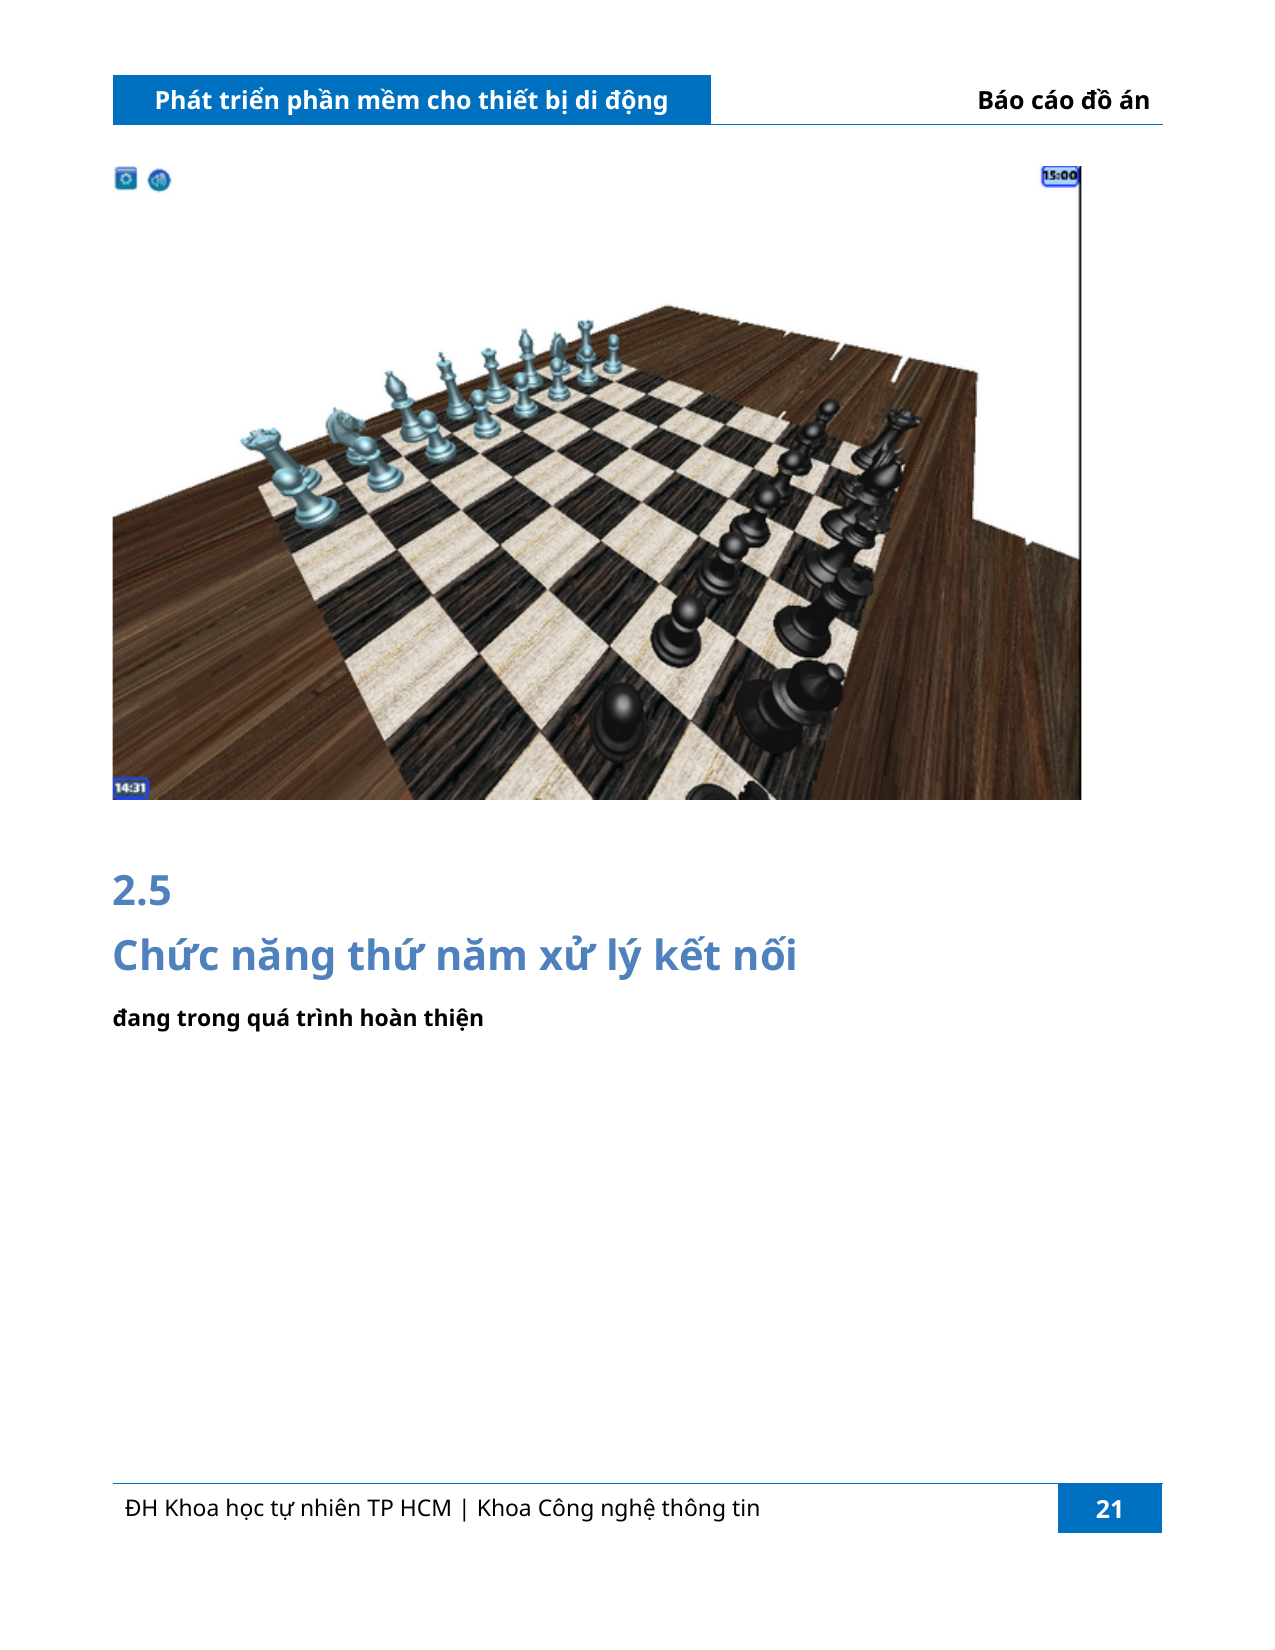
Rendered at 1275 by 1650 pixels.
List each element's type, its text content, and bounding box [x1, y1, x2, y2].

text đang trong quá trình hoàn thiện [112, 1002, 1162, 1033]
picture [112, 166, 1082, 800]
subtitle Chức năng thứ năm xử lý kết nối [112, 861, 1162, 983]
